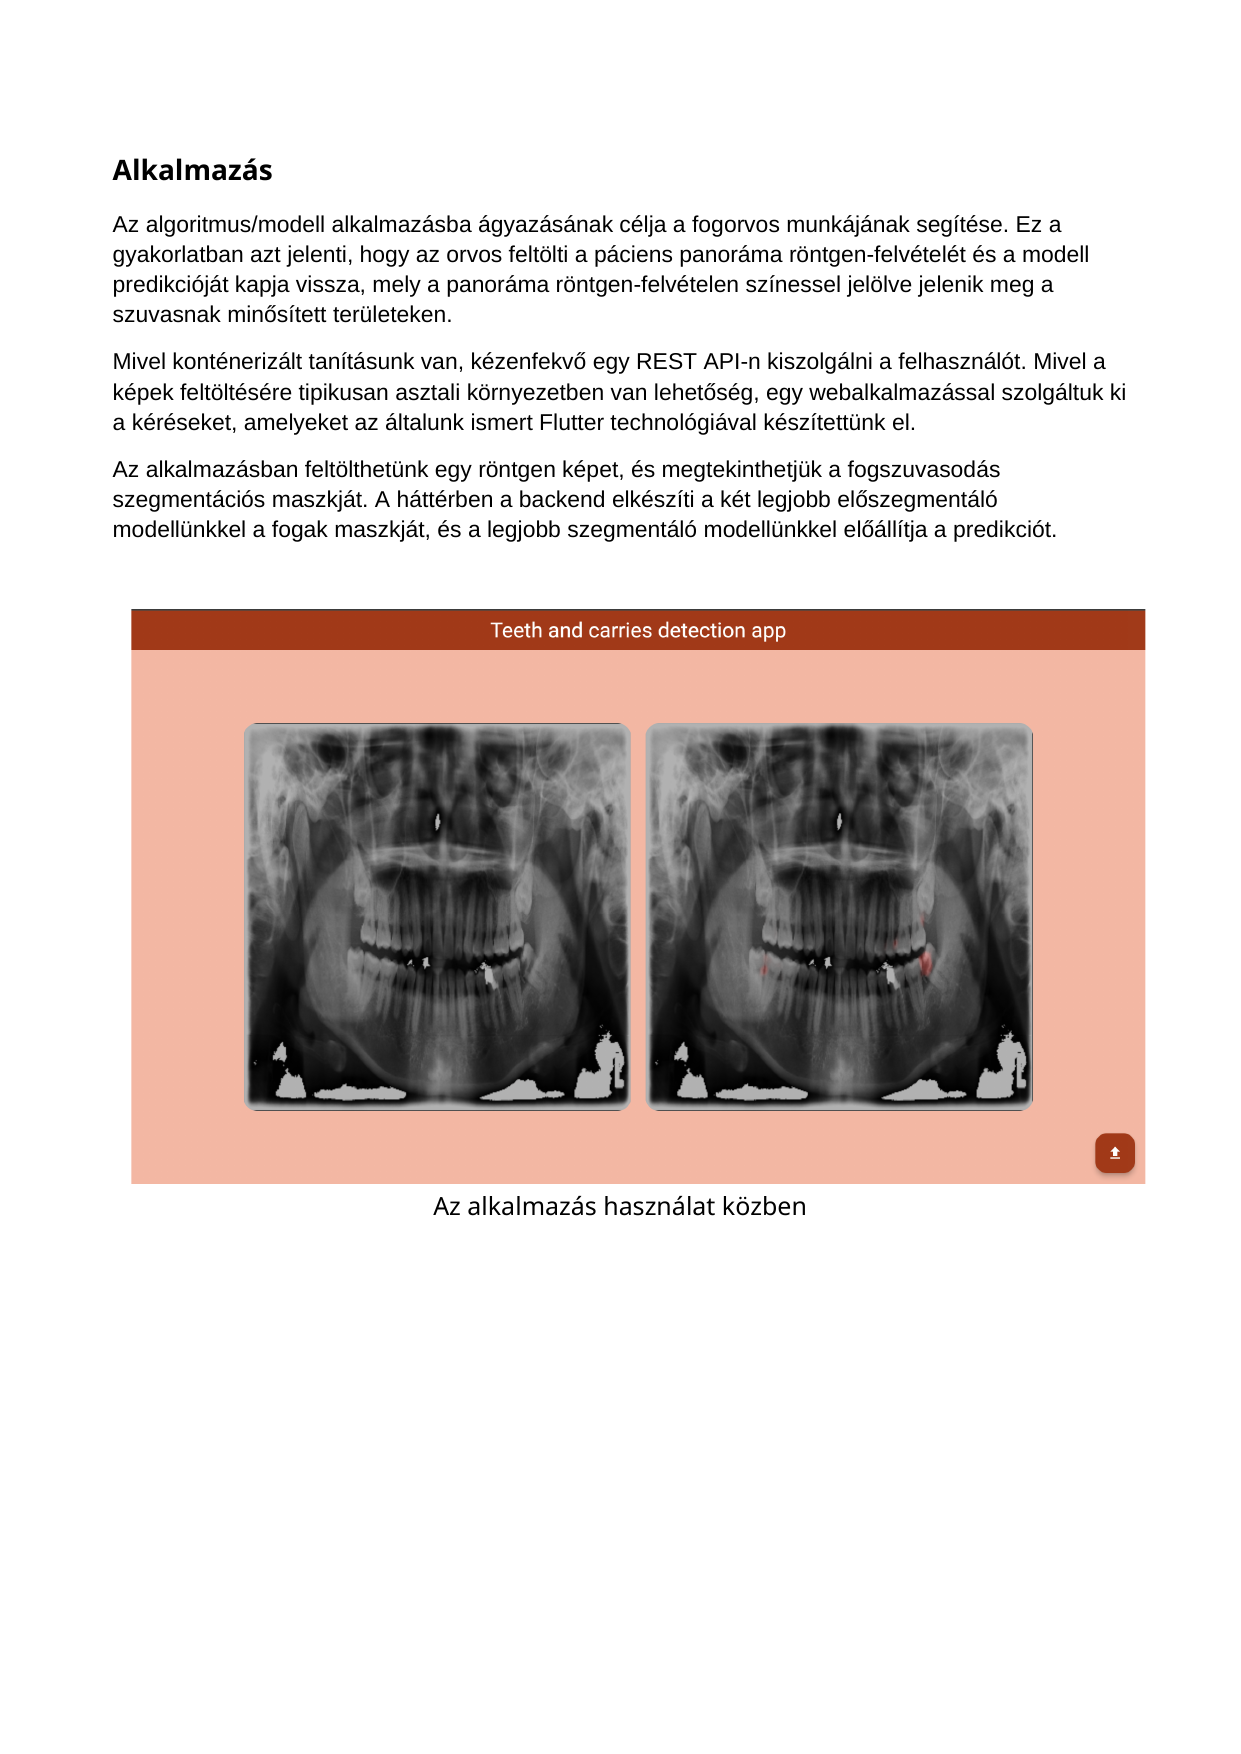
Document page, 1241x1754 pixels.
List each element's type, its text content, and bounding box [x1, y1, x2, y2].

text Az alkalmazás használat közben [112, 610, 1128, 1222]
text Mivel konténerizált tanításunk van, kézenfekvő egy REST API-n kiszolgálni a felhasználót. Mivel a képek feltöltésére tipikusan asztali környezetben van lehetőség, egy webalkalmazással szolgáltuk ki a kéréseket, amelyeket az általunk ismert Flutter technológiával készítettünk el. [112, 348, 1128, 435]
text Az alkalmazásban feltölthetünk egy röntgen képet, és megtekinthetjük a fogszuvasodás szegmentációs maszkját. A háttérben a backend elkészíti a két legjobb előszegmentáló modellünkkel a fogak maszkját, és a legjobb szegmentáló modellünkkel előállítja a predikciót. [112, 456, 1128, 542]
text Alkalmazás [112, 150, 1128, 188]
text Az algoritmus/modell alkalmazásba ágyazásának célja a fogorvos munkájának segítése. Ez a gyakorlatban azt jelenti, hogy az orvos feltölti a páciens panoráma röntgen-felvételét és a modell predikcióját kapja vissza, mely a panoráma röntgen-felvételen színessel jelölve jelenik meg a szuvasnak minősített területeken. [112, 211, 1128, 328]
